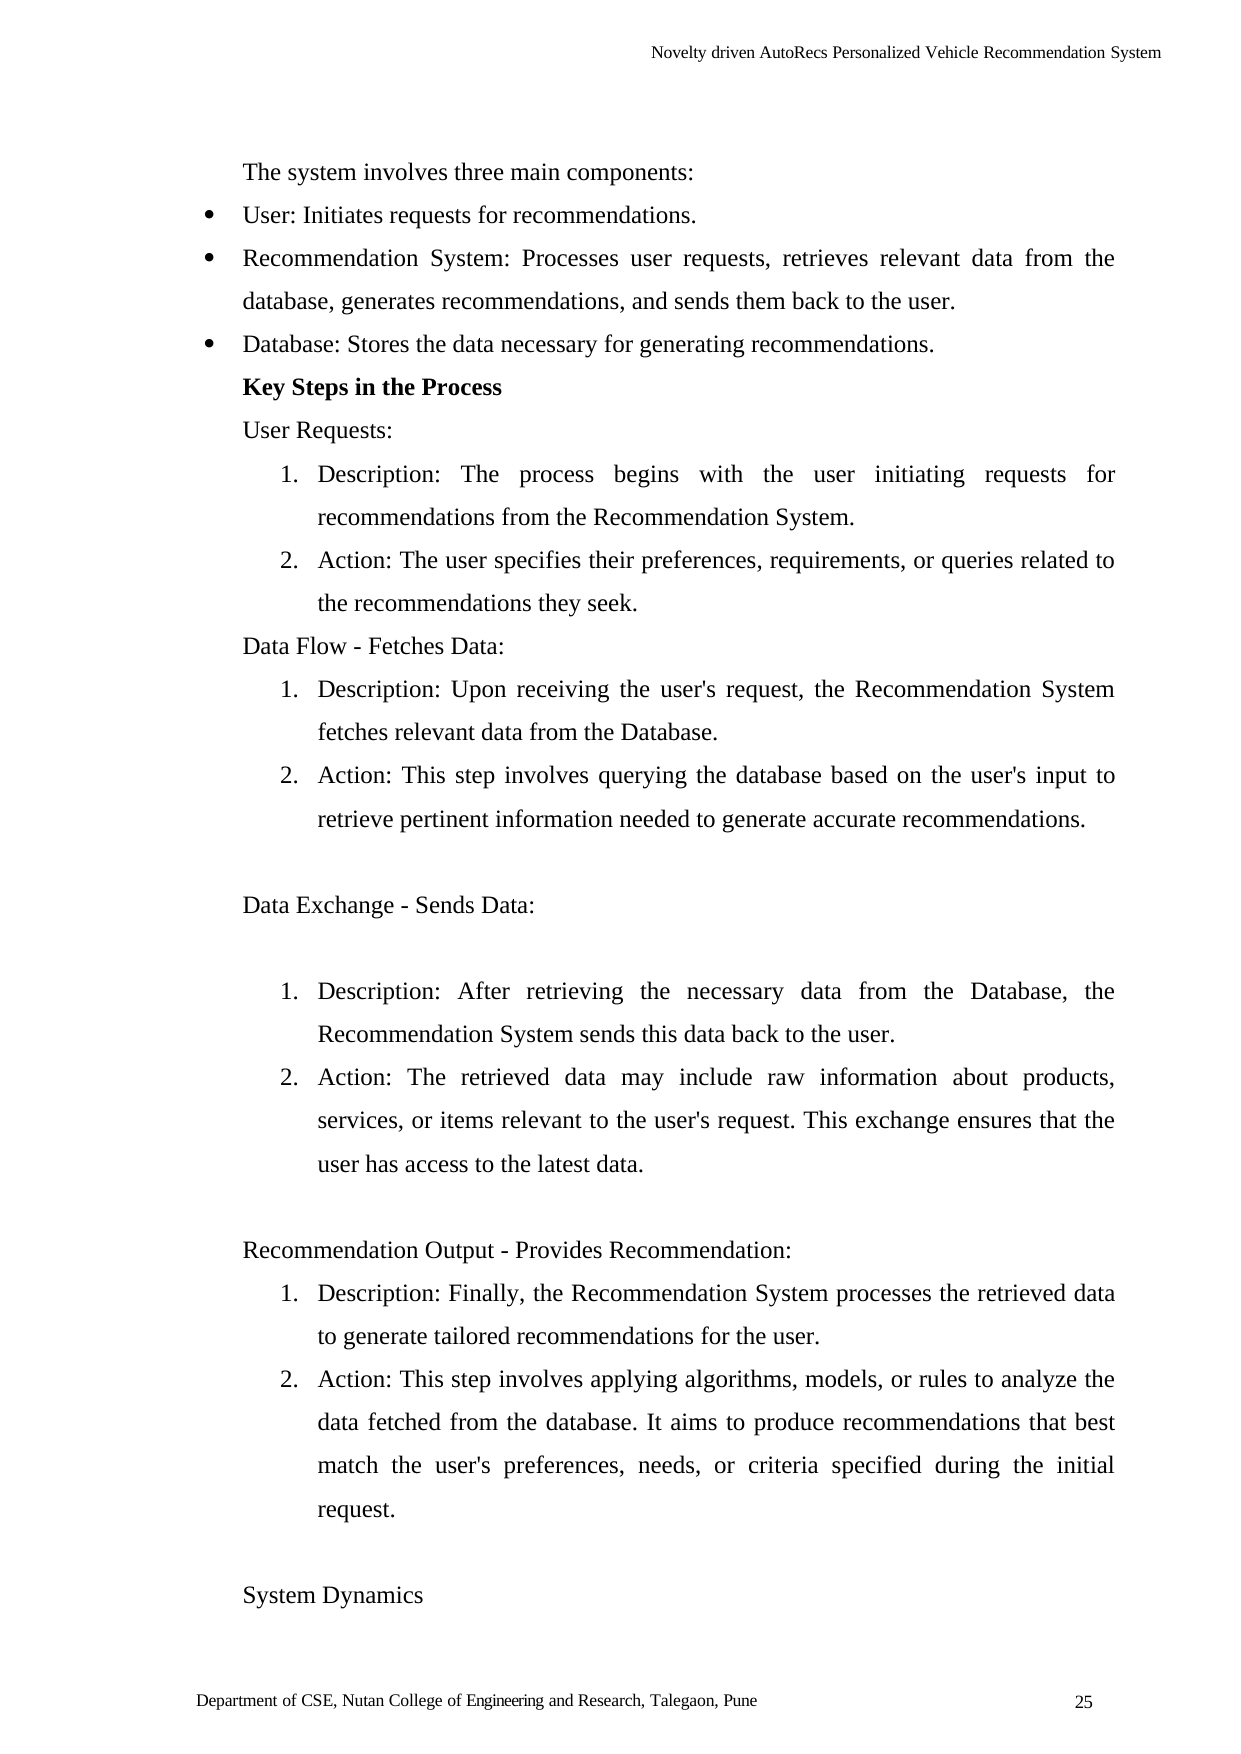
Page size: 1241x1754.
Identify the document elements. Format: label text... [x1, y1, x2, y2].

text Data Exchange - Sends Data: [242, 890, 1116, 919]
text User Requests: [242, 416, 1116, 444]
list Action: This step involves querying the database based on the user's input to retrieve pertinent information needed to generate accurate recommendations. [280, 761, 1116, 832]
text The system involves three main components: [242, 157, 1116, 186]
list Description: After retrieving the necessary data from the Database, the Recommendation System sends this data back to the user. [280, 976, 1116, 1048]
list Description: Finally, the Recommendation System processes the retrieved data to generate tailored recommendations for the user. [280, 1278, 1116, 1350]
list Action: The user specifies their preferences, requirements, or queries related to the recommendations they seek. [280, 545, 1116, 617]
list Recommendation System: Processes user requests, retrieves relevant data from the database, generates recommendations, and sends them back to the user. [205, 243, 1116, 315]
text Key Steps in the Process [242, 372, 1116, 401]
list Action: This step involves applying algorithms, models, or rules to analyze the data fetched from the database. It aims to produce recommendations that best match the user's preferences, needs, or criteria specified during the initial request. [280, 1364, 1116, 1522]
list User: Initiates requests for recommendations. [205, 200, 1116, 229]
list Description: Upon receiving the user's request, the Recommendation System fetches relevant data from the Database. [280, 674, 1116, 746]
text Data Flow - Fetches Data: [242, 631, 1116, 660]
text System Dynamics [242, 1580, 1116, 1609]
text Recommendation Output - Provides Recommendation: [242, 1235, 1116, 1264]
list Description: The process begins with the user initiating requests for recommendations from the Recommendation System. [280, 459, 1116, 531]
list Database: Stores the data necessary for generating recommendations. [205, 329, 1116, 358]
list Action: The retrieved data may include raw information about products, services, or items relevant to the user's request. This exchange ensures that the user has access to the latest data. [280, 1062, 1116, 1177]
